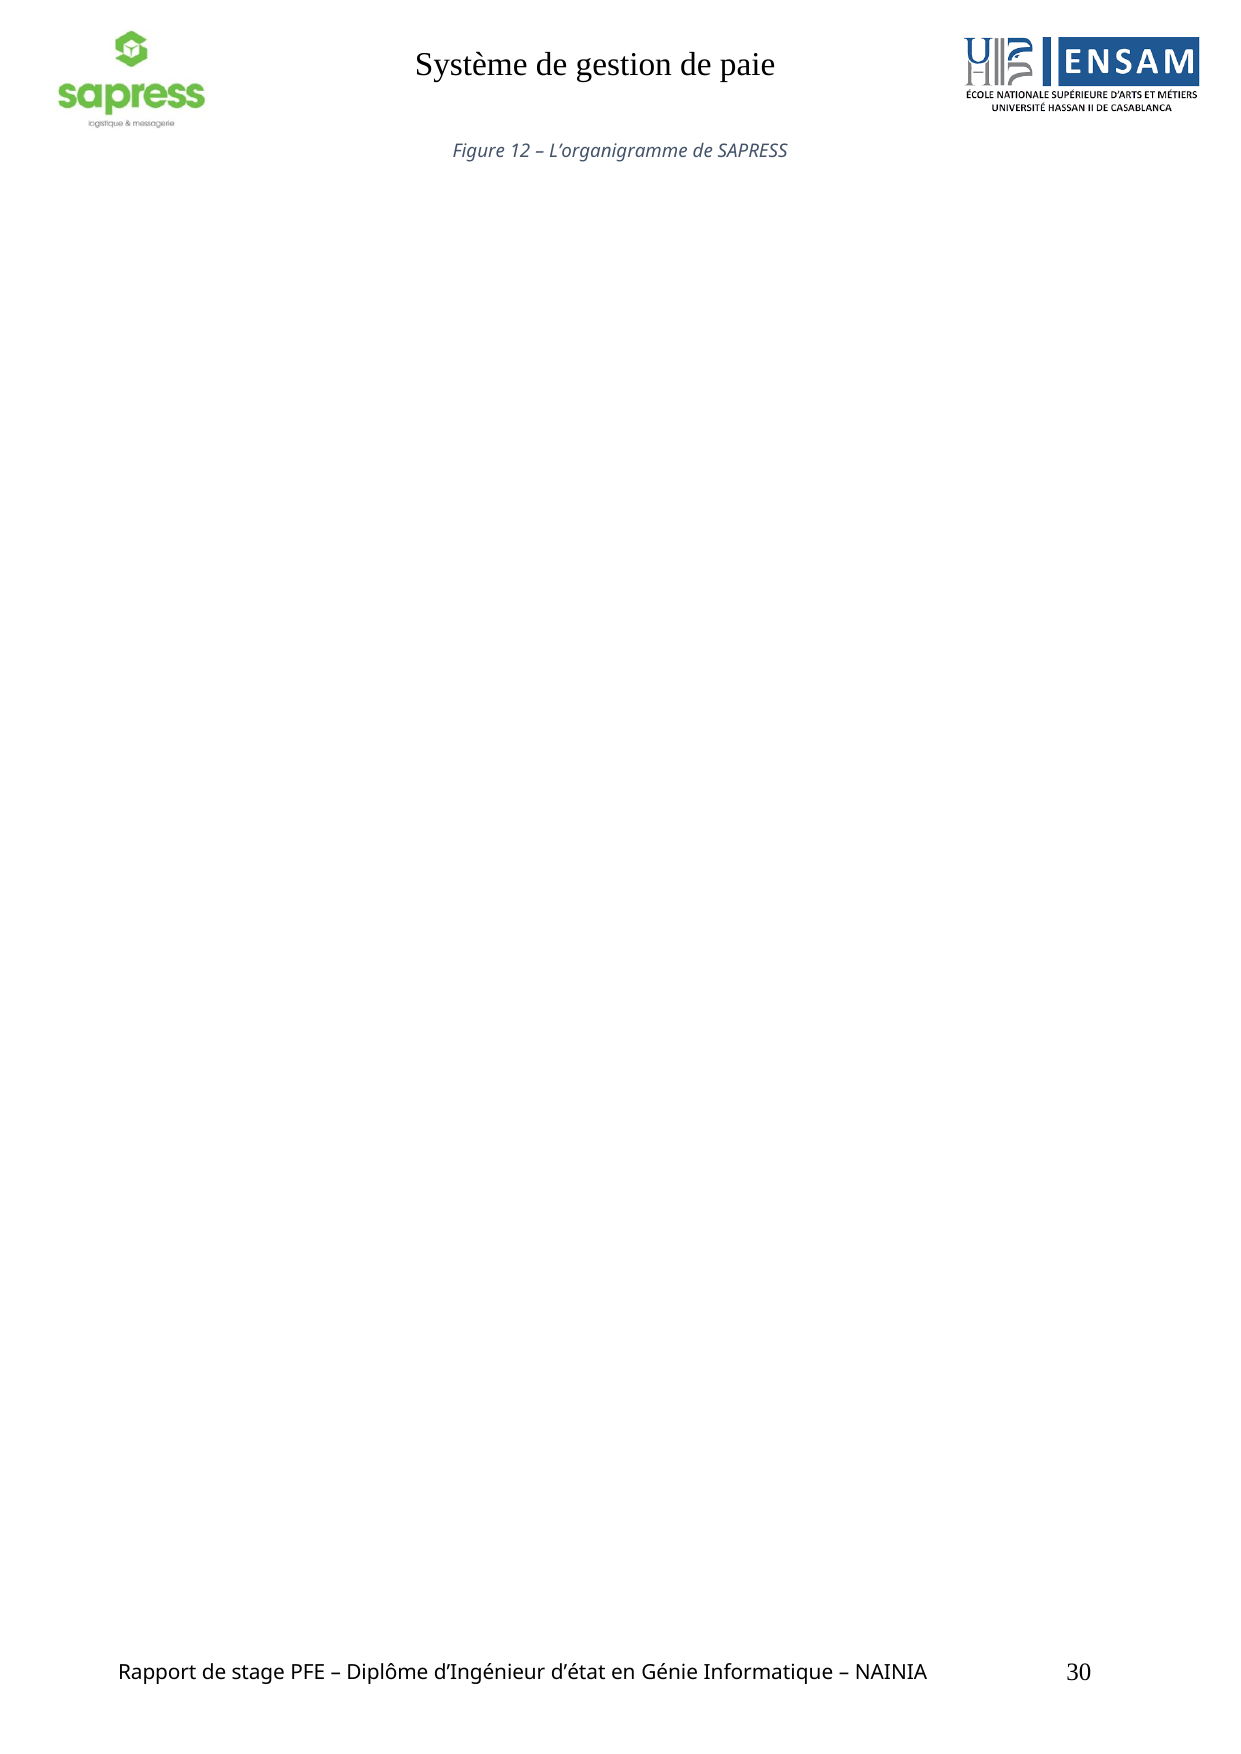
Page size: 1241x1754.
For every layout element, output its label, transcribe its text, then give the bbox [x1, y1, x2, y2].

picture [56, 29, 209, 129]
picture [960, 31, 1203, 119]
text Figure 12 – L’organigramme de SAPRESS [52, 137, 1188, 163]
